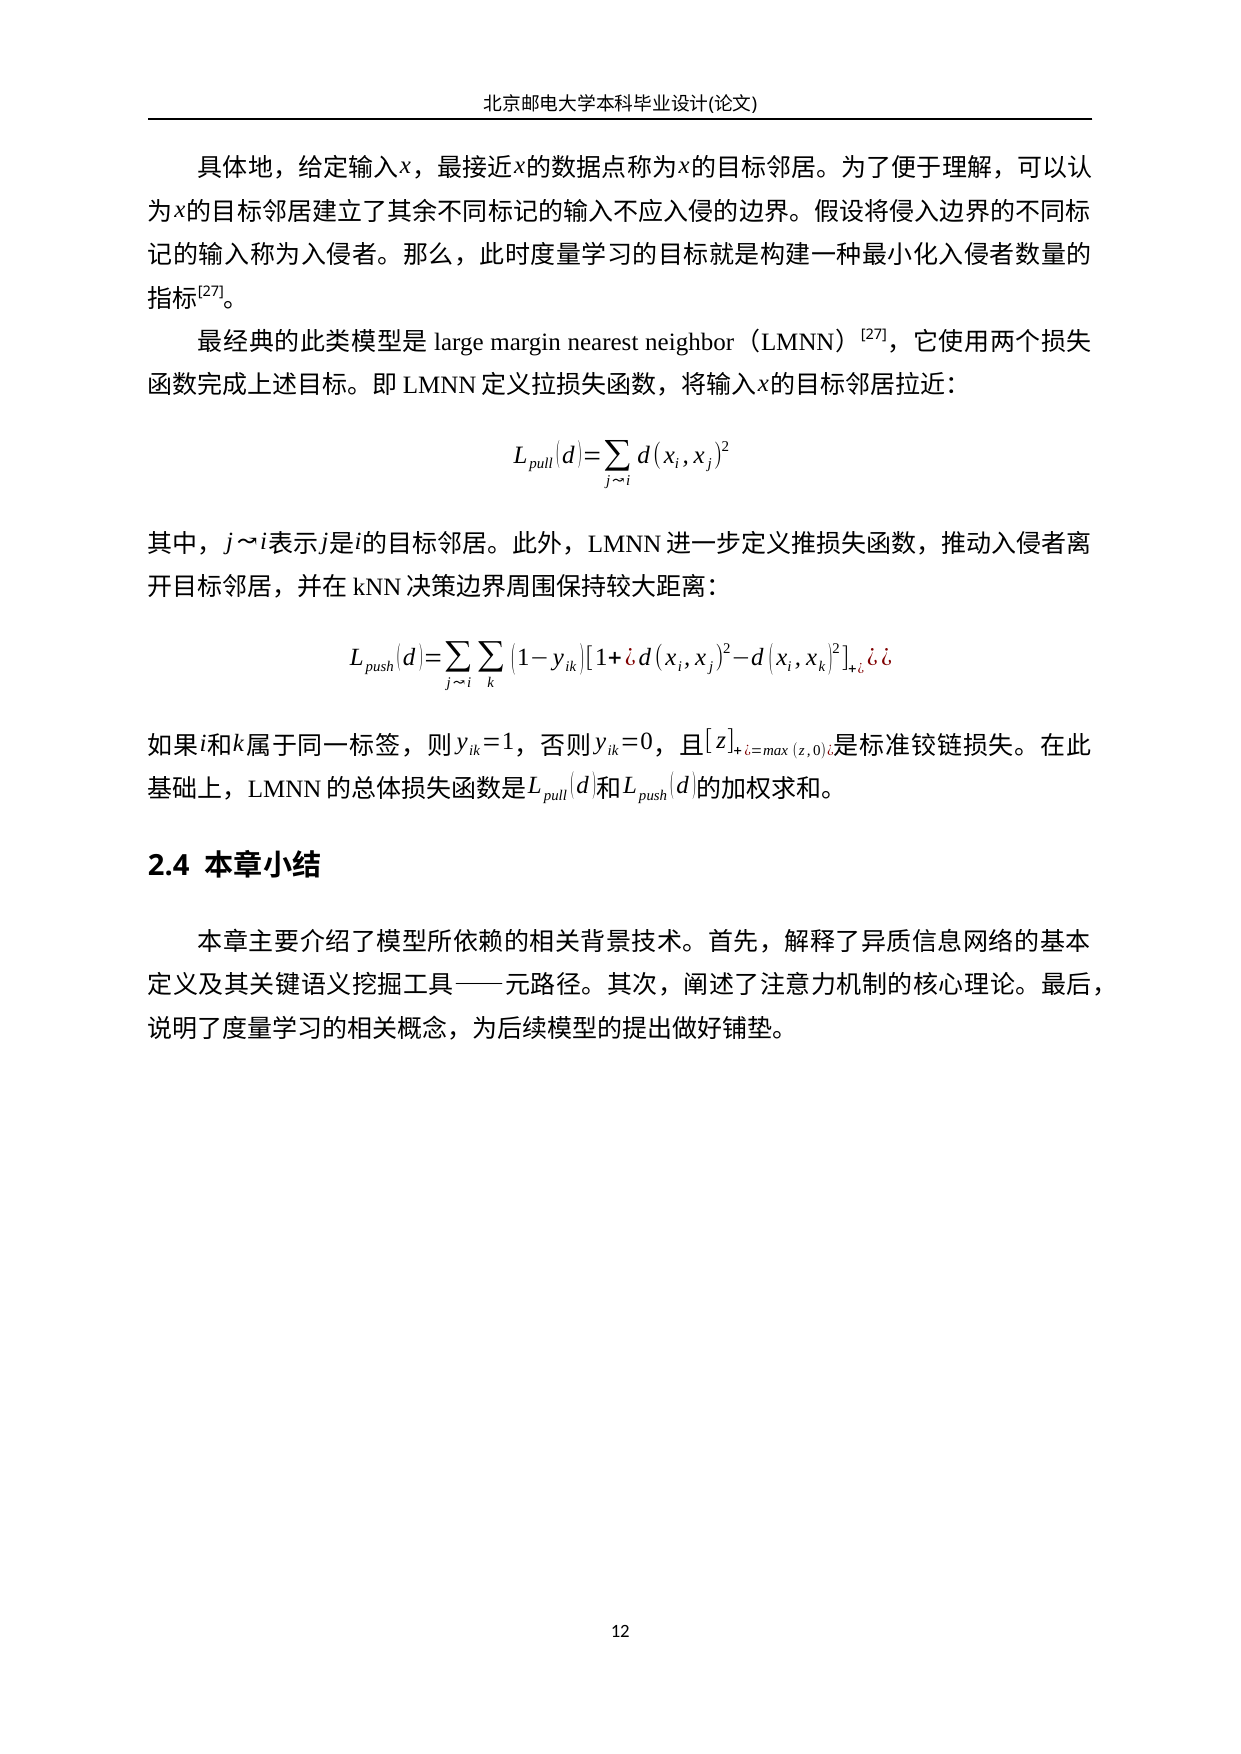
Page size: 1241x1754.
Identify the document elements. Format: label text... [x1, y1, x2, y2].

text 最经典的此类模型是large margin nearest neighbor（LMNN）[27]，它使用两个损失函数完成上述目标。即LMNN定义拉损失函数，将输入的目标邻居拉近： [148, 321, 1092, 401]
list 本章主要介绍了模型所依赖的相关背景技术。首先，解释了异质信息网络的基本定义及其关键语义挖掘工具——元路径。其次，阐述了注意力机制的核心理论。最后，说明了度量学习的相关概念，为后续模型的提出做好铺垫。 [148, 921, 1092, 1044]
subtitle 2.4 本章小结 [148, 841, 1092, 884]
text 如果和属于同一标签，则，否则，且是标准铰链损失。在此基础上，LMNN的总体损失函数是和的加权求和。 [148, 725, 1092, 805]
text 其中，表示是的目标邻居。此外，LMNN进一步定义推损失函数，推动入侵者离开目标邻居，并在kNN决策边界周围保持较大距离： [148, 523, 1092, 603]
text 具体地，给定输入，最接近的数据点称为的目标邻居。为了便于理解，可以认为的目标邻居建立了其余不同标记的输入不应入侵的边界。假设将侵入边界的不同标记的输入称为入侵者。那么，此时度量学习的目标就是构建一种最小化入侵者数量的指标[27]。 [148, 148, 1092, 314]
